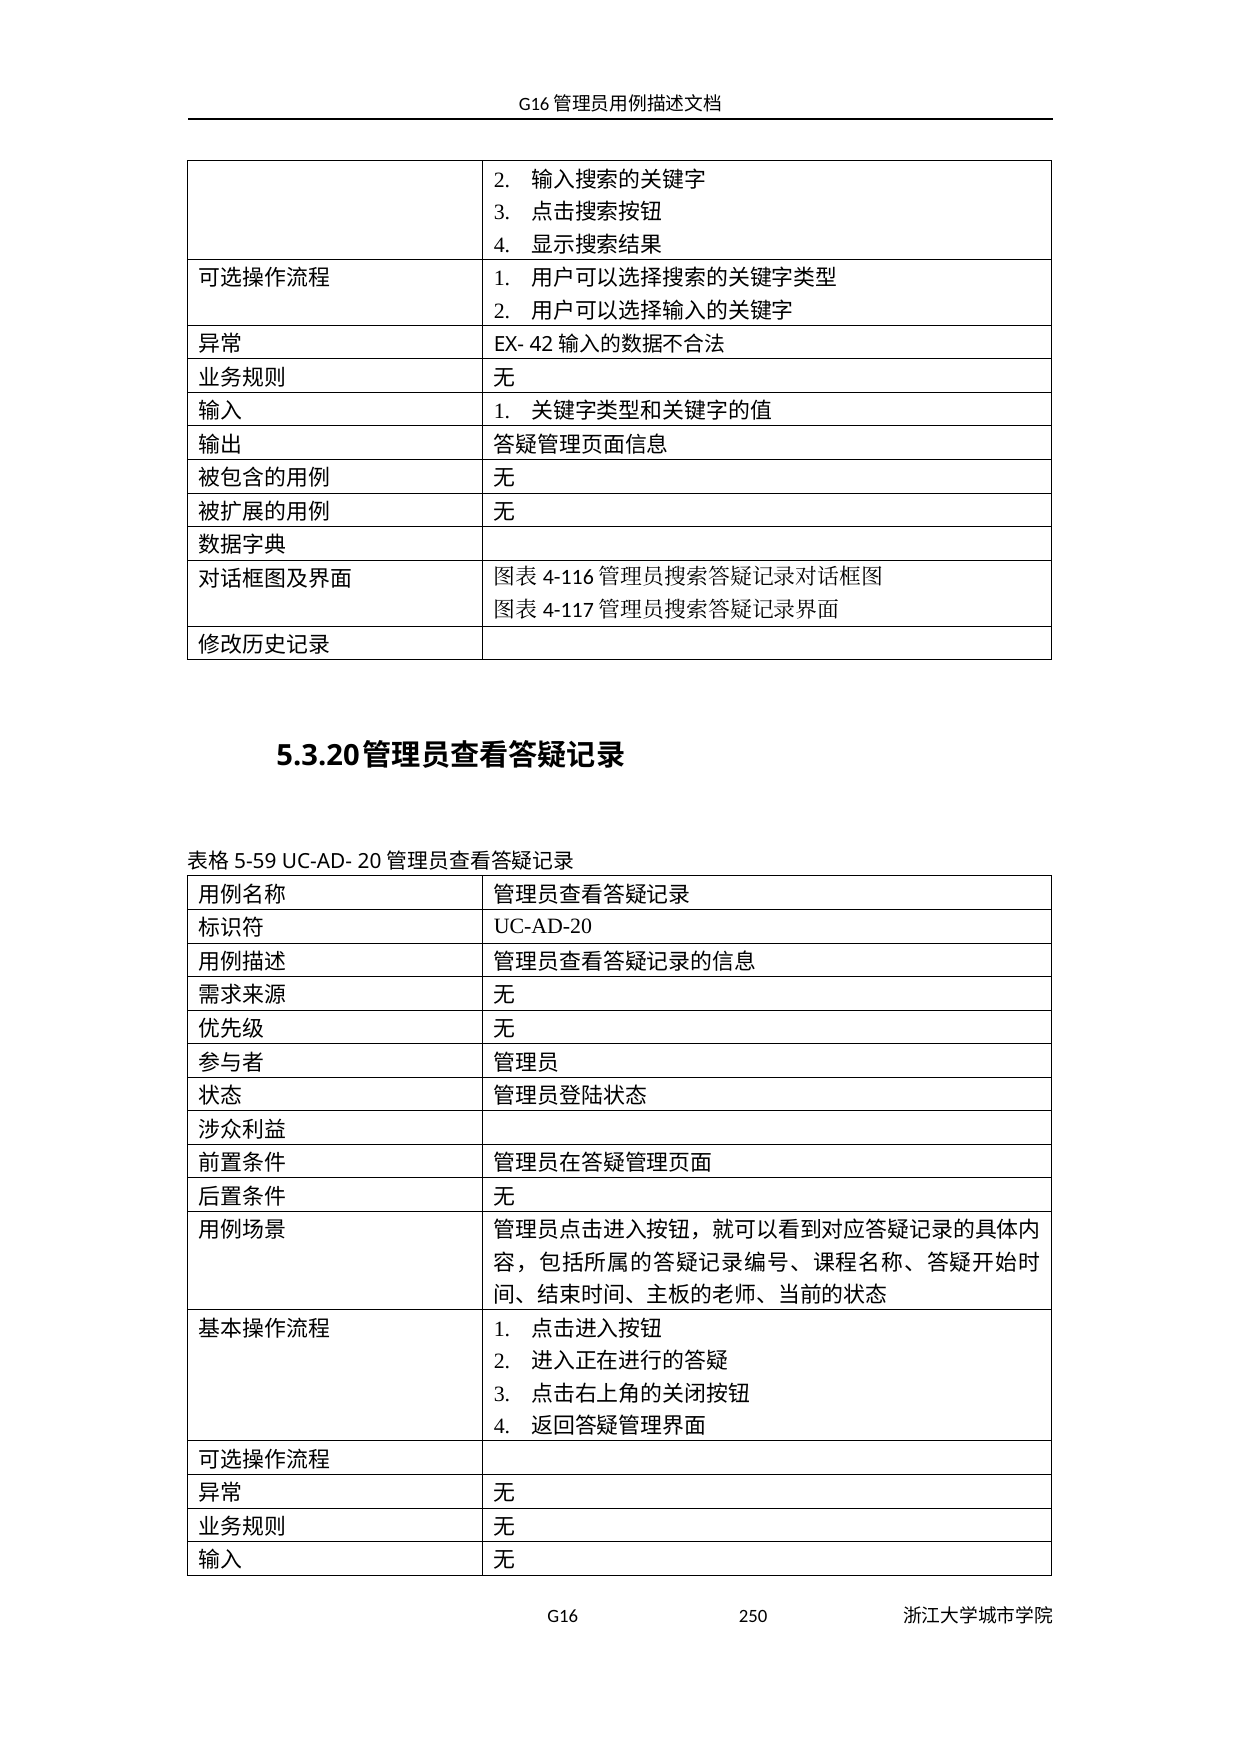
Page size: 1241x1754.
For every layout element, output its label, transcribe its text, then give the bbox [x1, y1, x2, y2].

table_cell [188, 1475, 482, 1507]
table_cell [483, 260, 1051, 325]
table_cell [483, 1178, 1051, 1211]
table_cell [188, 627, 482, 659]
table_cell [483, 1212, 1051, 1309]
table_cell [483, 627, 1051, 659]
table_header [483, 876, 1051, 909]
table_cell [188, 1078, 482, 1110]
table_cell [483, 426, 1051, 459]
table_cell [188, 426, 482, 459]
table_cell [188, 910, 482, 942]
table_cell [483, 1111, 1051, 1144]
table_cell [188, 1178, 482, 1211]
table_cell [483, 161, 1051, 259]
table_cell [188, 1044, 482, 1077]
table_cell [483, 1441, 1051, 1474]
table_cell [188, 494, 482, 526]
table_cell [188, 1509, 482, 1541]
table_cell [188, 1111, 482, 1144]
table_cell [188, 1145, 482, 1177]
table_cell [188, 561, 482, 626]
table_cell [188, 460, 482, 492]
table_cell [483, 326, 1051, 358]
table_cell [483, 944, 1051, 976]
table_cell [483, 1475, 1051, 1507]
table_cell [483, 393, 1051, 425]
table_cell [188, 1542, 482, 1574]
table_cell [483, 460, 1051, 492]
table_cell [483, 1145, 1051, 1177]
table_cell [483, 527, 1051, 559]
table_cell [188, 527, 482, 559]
text 表格 5-59 UC-AD- 20 管理员查看答疑记录 [187, 843, 1053, 875]
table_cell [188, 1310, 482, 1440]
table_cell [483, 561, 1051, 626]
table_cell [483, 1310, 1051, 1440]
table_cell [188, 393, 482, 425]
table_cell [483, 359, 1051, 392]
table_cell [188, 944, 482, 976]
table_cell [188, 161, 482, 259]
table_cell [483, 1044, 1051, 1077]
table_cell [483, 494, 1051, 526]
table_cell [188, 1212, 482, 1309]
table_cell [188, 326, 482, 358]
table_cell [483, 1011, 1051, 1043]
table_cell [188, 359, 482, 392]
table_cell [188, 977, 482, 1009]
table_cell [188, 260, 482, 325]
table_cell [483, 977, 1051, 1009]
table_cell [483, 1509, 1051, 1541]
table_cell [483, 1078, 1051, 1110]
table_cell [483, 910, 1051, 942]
subtitle 管理员查看答疑记录 [276, 720, 1053, 785]
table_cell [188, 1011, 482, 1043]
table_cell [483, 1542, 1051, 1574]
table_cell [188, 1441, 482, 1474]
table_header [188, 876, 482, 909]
